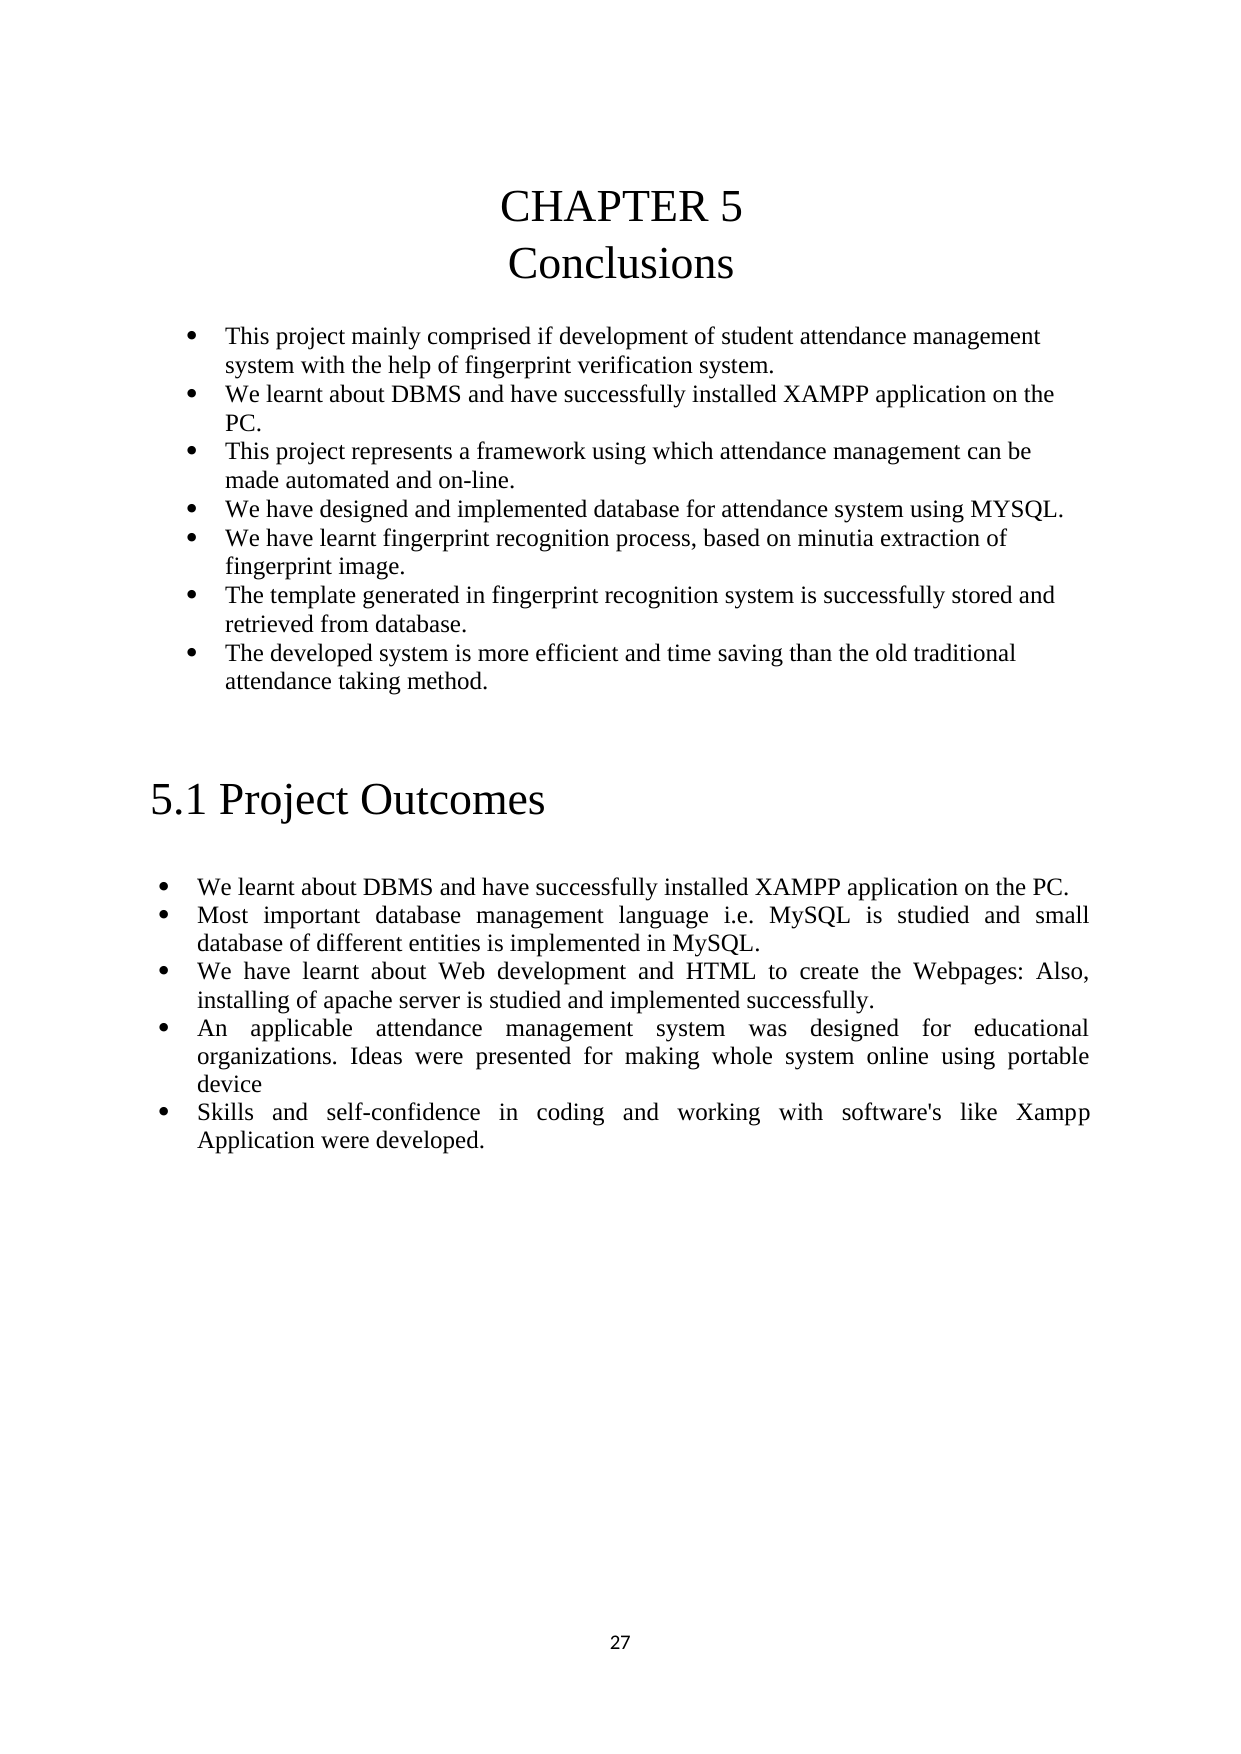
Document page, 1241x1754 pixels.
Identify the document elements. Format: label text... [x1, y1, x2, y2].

list An applicable attendance management system was designed for educational organizations. Ideas were presented for making whole system online using portable device [159, 1013, 1090, 1098]
list We learnt about DBMS and have successfully installed XAMPP application on the PC. [159, 873, 1090, 901]
text Conclusions [150, 236, 1092, 289]
list Most important database management language i.e. MySQL is studied and small database of different entities is implemented in MySQL. [159, 901, 1090, 957]
list The developed system is more efficient and time saving than the old traditional attendance taking method. [187, 638, 1090, 695]
text 5.1 Project Outcomes [150, 772, 1090, 825]
list We learnt about DBMS and have successfully installed XAMPP application on the PC. [187, 379, 1090, 436]
list We have learnt about Web development and HTML to create the Webpages: Also, installing of apache server is studied and implemented successfully. [159, 957, 1090, 1013]
list This project represents a framework using which attendance management can be made automated and on-line. [187, 436, 1090, 494]
text CHAPTER 5 [151, 179, 1092, 231]
list We have learnt fingerprint recognition process, based on minutia extraction of fingerprint image. [187, 523, 1090, 580]
list We have designed and implemented database for attendance system using MYSQL. [187, 494, 1090, 523]
list Skills and self-confidence in coding and working with software's like Xampp Application were developed. [159, 1098, 1090, 1154]
list The template generated in fingerprint recognition system is successfully stored and retrieved from database. [187, 580, 1090, 638]
list This project mainly comprised if development of student attendance management system with the help of fingerprint verification system. [187, 321, 1090, 379]
